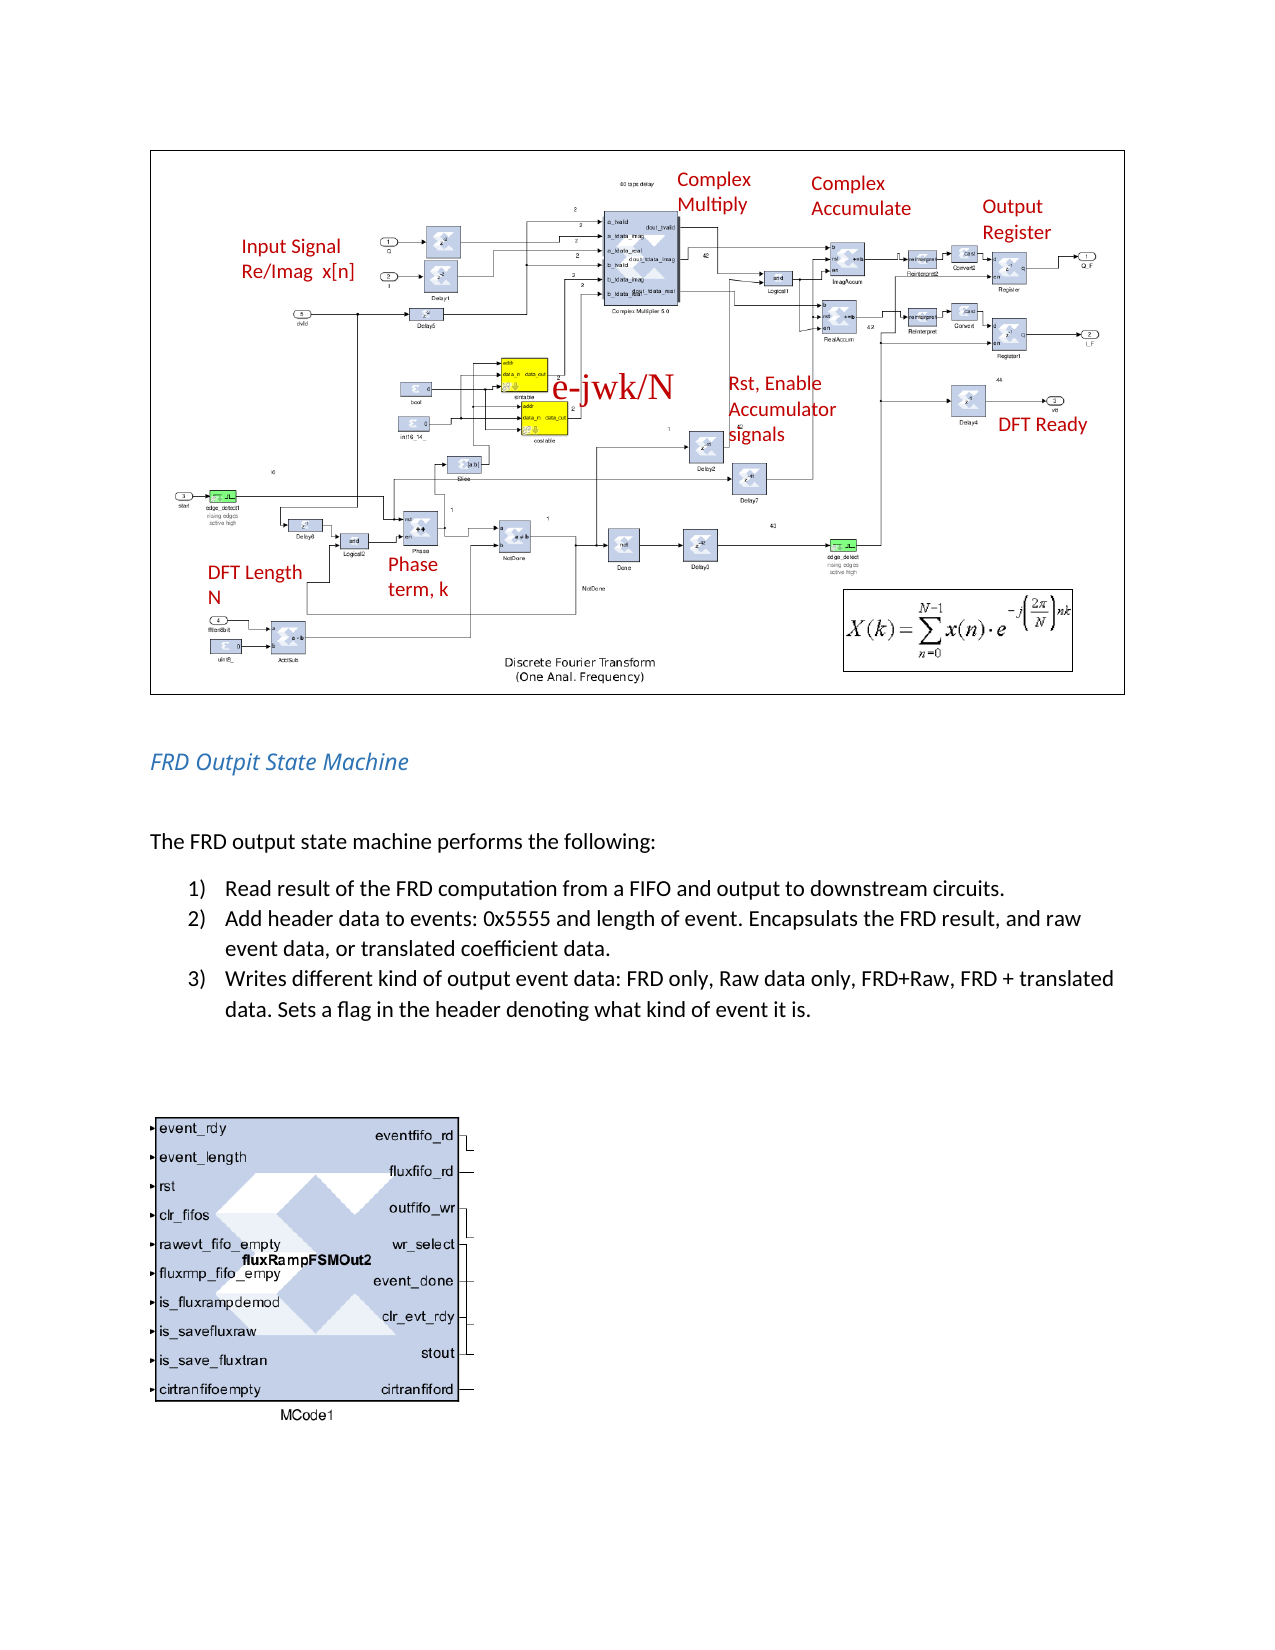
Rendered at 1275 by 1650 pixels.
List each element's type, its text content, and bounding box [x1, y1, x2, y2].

list Add header data to events: 0x5555 and length of event. Encapsulats the FRD result, and raw event data, or translated coefficient data. [187, 904, 1125, 962]
text The FRD output state machine performs the following: [150, 827, 1125, 855]
subtitle FRD Outpit State Machine [150, 746, 1125, 778]
picture [150, 1102, 474, 1427]
list Writes different kind of output event data: FRD only, Raw data only, FRD+Raw, FRD + translated data. Sets a flag in the header denoting what kind of event it is. [187, 964, 1125, 1023]
list Read result of the FRD computation from a FIFO and output to downstream circuits. [187, 874, 1125, 902]
picture [151, 151, 1124, 694]
